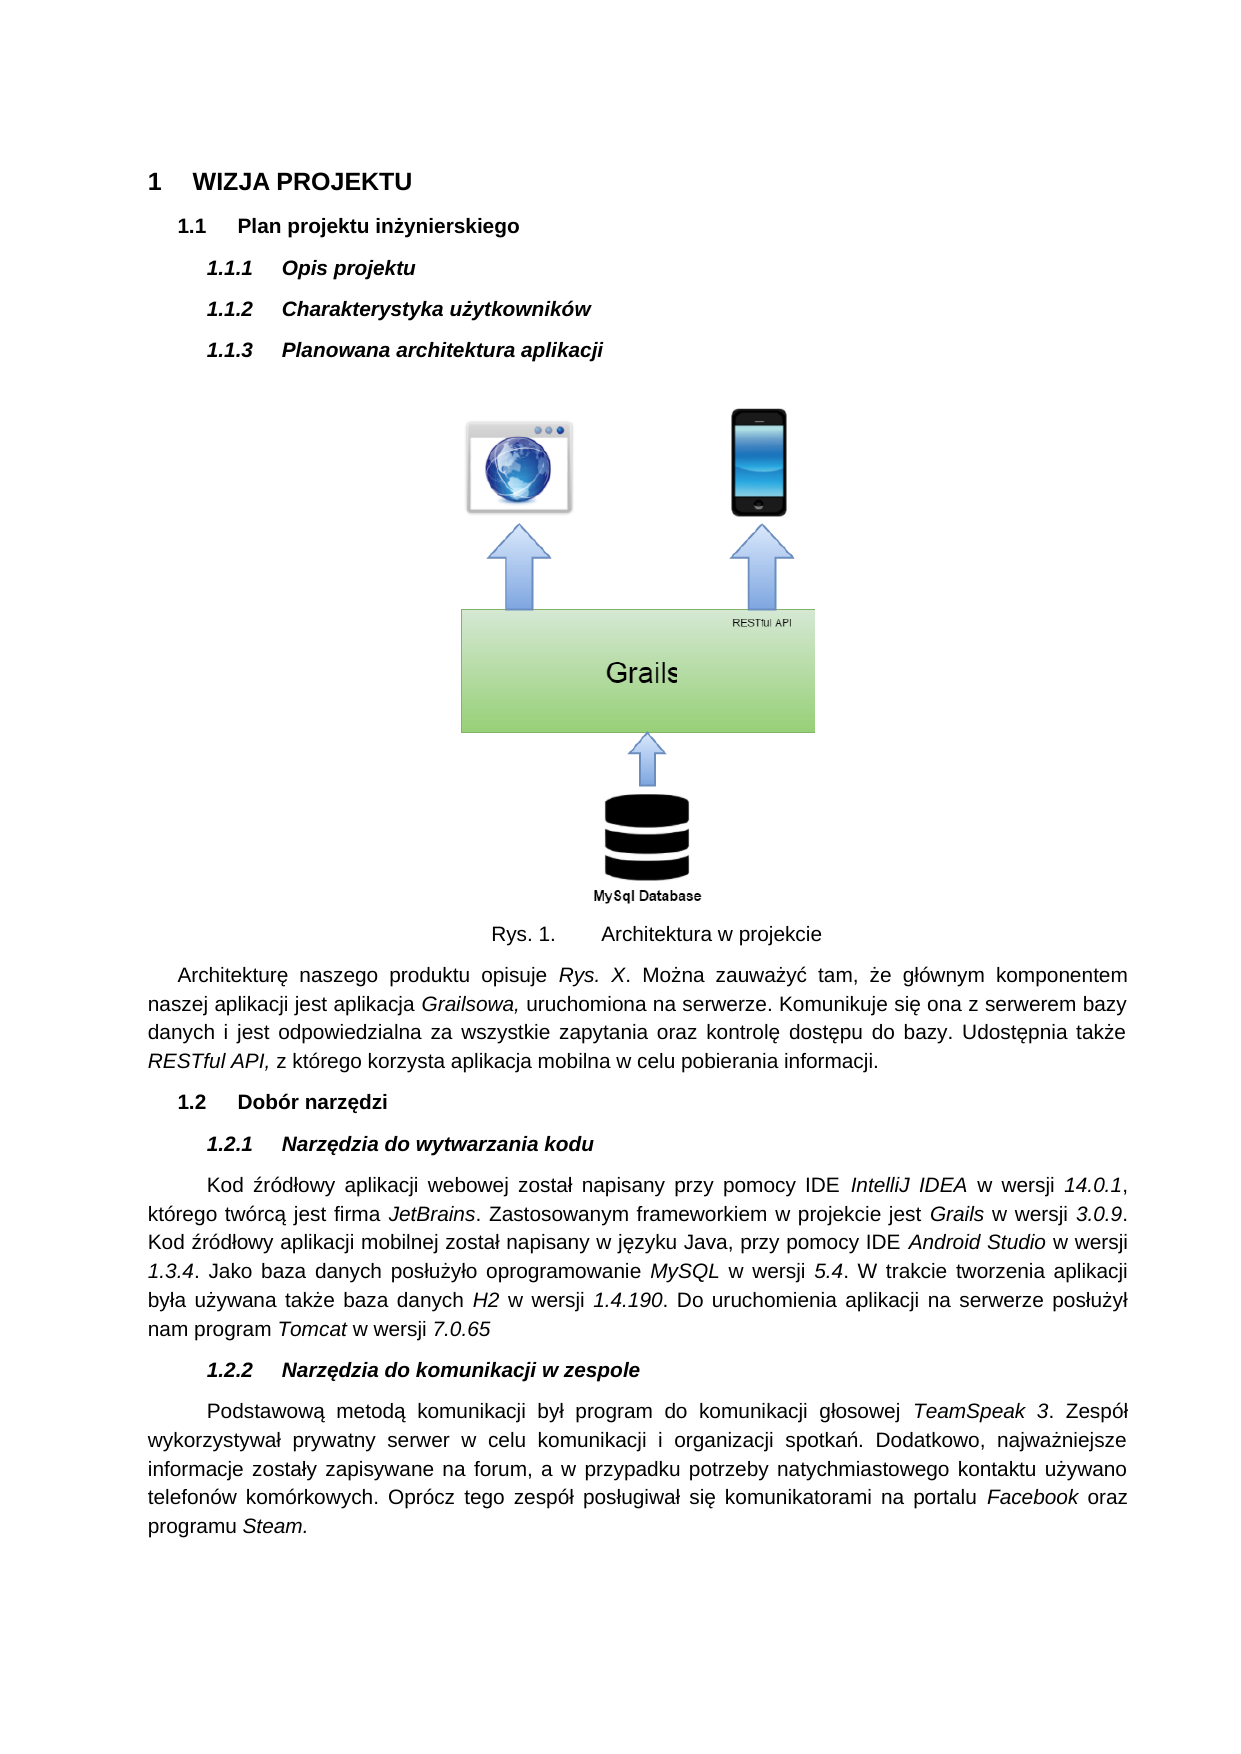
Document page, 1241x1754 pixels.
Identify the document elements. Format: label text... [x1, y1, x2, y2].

subtitle Plan projektu inżynierskiego [177, 214, 1128, 238]
subtitle Dobór narzędzi [177, 1090, 1128, 1114]
text Architekturę naszego produktu opisuje Rys. X. Można zauważyć tam, że głównym komponentem naszej aplikacji jest aplikacja Grailsowa, uruchomiona na serwerze. Komunikuje się ona z serwerem bazy danych i jest odpowiedzialna za wszystkie zapytania oraz kontrolę dostępu do bazy. Udostępnia także RESTful API, z którego korzysta aplikacja mobilna w celu pobierania informacji. [148, 963, 1128, 1073]
subtitle Wizja projektu [148, 167, 1128, 196]
text Architektura w projekcie [185, 921, 1128, 945]
subtitle Charakterystyka użytkowników [207, 297, 1128, 321]
subtitle Narzędzia do wytwarzania kodu [207, 1131, 1128, 1155]
text Kod źródłowy aplikacji webowej został napisany przy pomocy IDE IntelliJ IDEA w wersji 14.0.1, którego twórcą jest firma JetBrains. Zastosowanym frameworkiem w projekcie jest Grails w wersji 3.0.9. Kod źródłowy aplikacji mobilnej został napisany w języku Java, przy pomocy IDE Android Studio w wersji 1.3.4. Jako baza danych posłużyło oprogramowanie MySQL w wersji 5.4. W trakcie tworzenia aplikacji była używana także baza danych H2 w wersji 1.4.190. Do uruchomienia aplikacji na serwerze posłużył nam program Tomcat w wersji 7.0.65 [148, 1173, 1128, 1340]
text Podstawową metodą komunikacji był program do komunikacji głosowej TeamSpeak 3. Zespół wykorzystywał prywatny serwer w celu komunikacji i organizacji spotkań. Dodatkowo, najważniejsze informacje zostały zapisywane na forum, a w przypadku potrzeby natychmiastowego kontaktu używano telefonów komórkowych. Oprócz tego zespół posługiwał się komunikatorami na portalu Facebook oraz programu Steam. [148, 1399, 1128, 1538]
subtitle Narzędzia do komunikacji w zespole [207, 1358, 1128, 1382]
subtitle Planowana architektura aplikacji [207, 338, 1128, 362]
subtitle Opis projektu [207, 255, 1128, 279]
